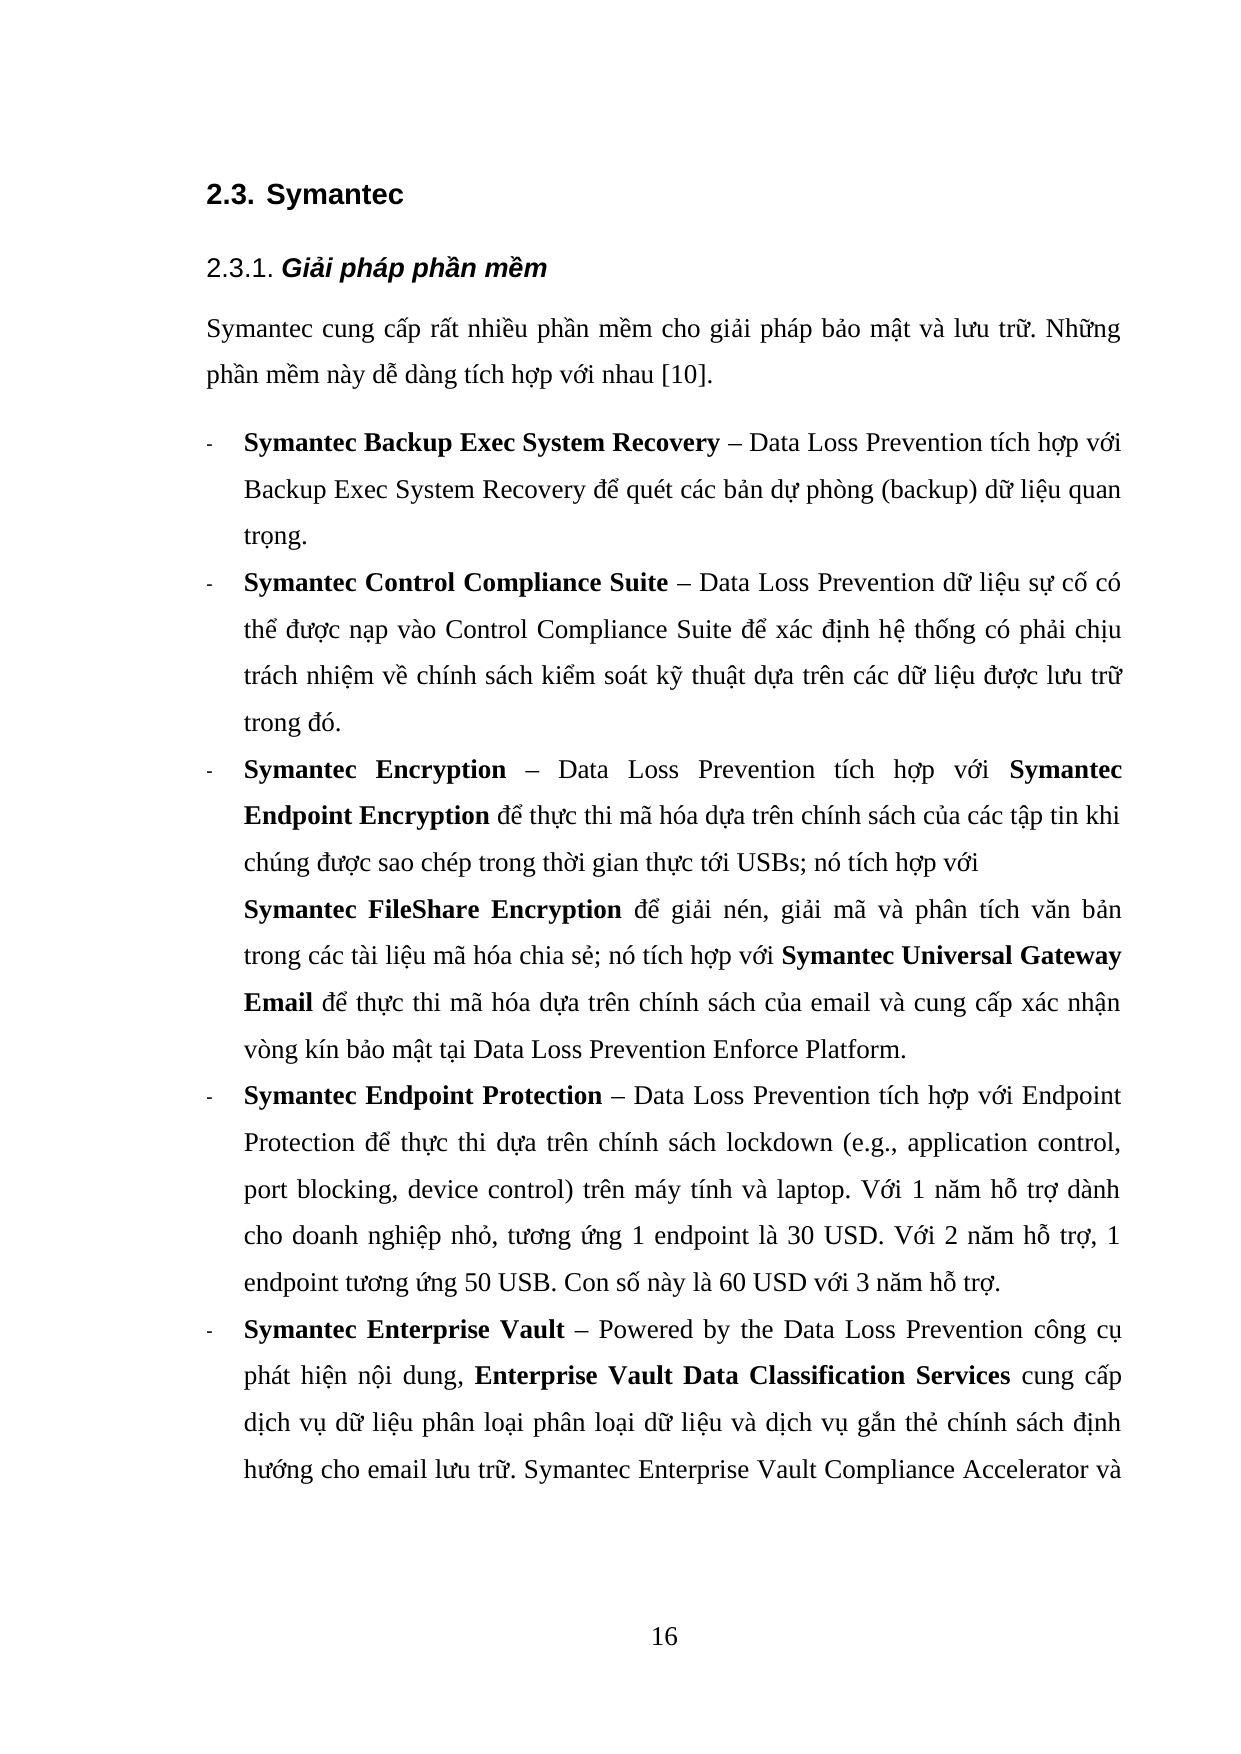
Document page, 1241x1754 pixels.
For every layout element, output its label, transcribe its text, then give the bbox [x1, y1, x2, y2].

list Symantec cung cấp rất nhiều phần mềm cho giải pháp bảo mật và lưu trữ. Những phần mềm này dễ dàng tích hợp với nhau . [206, 312, 1122, 390]
list Symantec Endpoint Protection – Data Loss Prevention tích hợp với Endpoint Protection để thực thi dựa trên chính sách lockdown (e.g., application control, port blocking, device control) trên máy tính và laptop. Với 1 năm hỗ trợ dành cho doanh nghiệp nhỏ, tương ứng 1 endpoint là 30 USD. Với 2 năm hỗ trợ, 1 endpoint tương ứng 50 USB. Con số này là 60 USD với 3 năm hỗ trợ. [206, 1079, 1122, 1297]
list Symantec Control Compliance Suite – Data Loss Prevention dữ liệu sự cố có thể được nạp vào Control Compliance Suite để xác định hệ thống có phải chịu trách nhiệm về chính sách kiểm soát kỹ thuật dựa trên các dữ liệu được lưu trữ trong đó. [206, 566, 1122, 737]
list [206, 1313, 1122, 1484]
subtitle Symantec [206, 177, 1122, 211]
list Symantec Encryption – Data Loss Prevention tích hợp với Symantec Endpoint Encryption để thực thi mã hóa dựa trên chính sách của các tập tin khi chúng được sao chép trong thời gian thực tới USBs; nó tích hợp với Symantec FileShare Encryption để giải nén, giải mã và phân tích văn bản trong các tài liệu mã hóa chia sẻ; nó tích hợp với Symantec Universal Gateway Email để thực thi mã hóa dựa trên chính sách của email và cung cấp xác nhận vòng kín bảo mật tại Data Loss Prevention Enforce Platform. [206, 753, 1122, 1064]
subtitle Giải pháp phần mềm [206, 252, 1122, 284]
list Symantec Backup Exec System Recovery – Data Loss Prevention tích hợp với Backup Exec System Recovery để quét các bản dự phòng (backup) dữ liệu quan trọng. [206, 426, 1122, 551]
